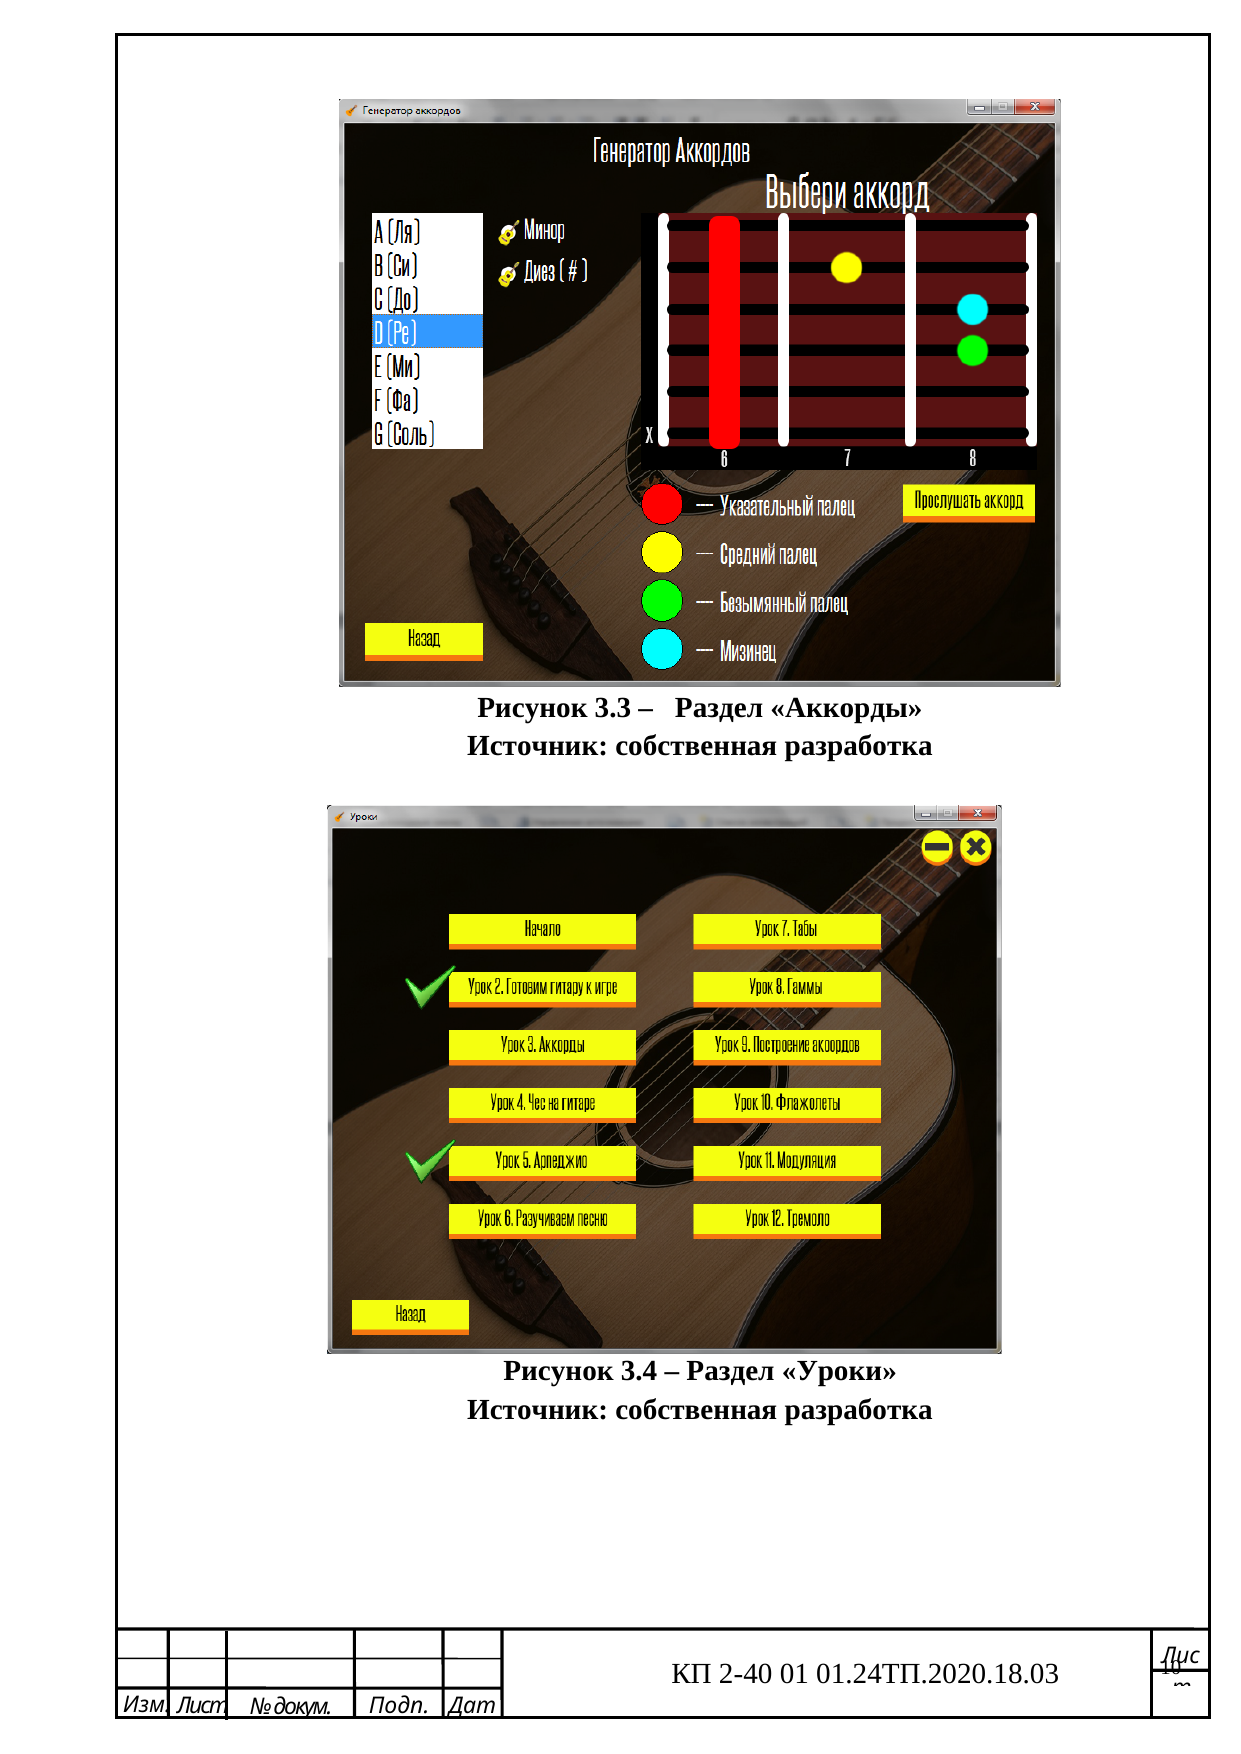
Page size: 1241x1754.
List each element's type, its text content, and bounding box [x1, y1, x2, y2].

text Рисунок 3.3 – Раздел «Аккорды» [148, 690, 1181, 723]
text Источник: собственная разработка [148, 728, 1181, 762]
picture [327, 805, 1002, 1354]
picture [339, 99, 1061, 687]
text Рисунок 3.4 – Раздел «Уроки» [148, 1353, 1181, 1387]
text Источник: собственная разработка [148, 1392, 1181, 1426]
